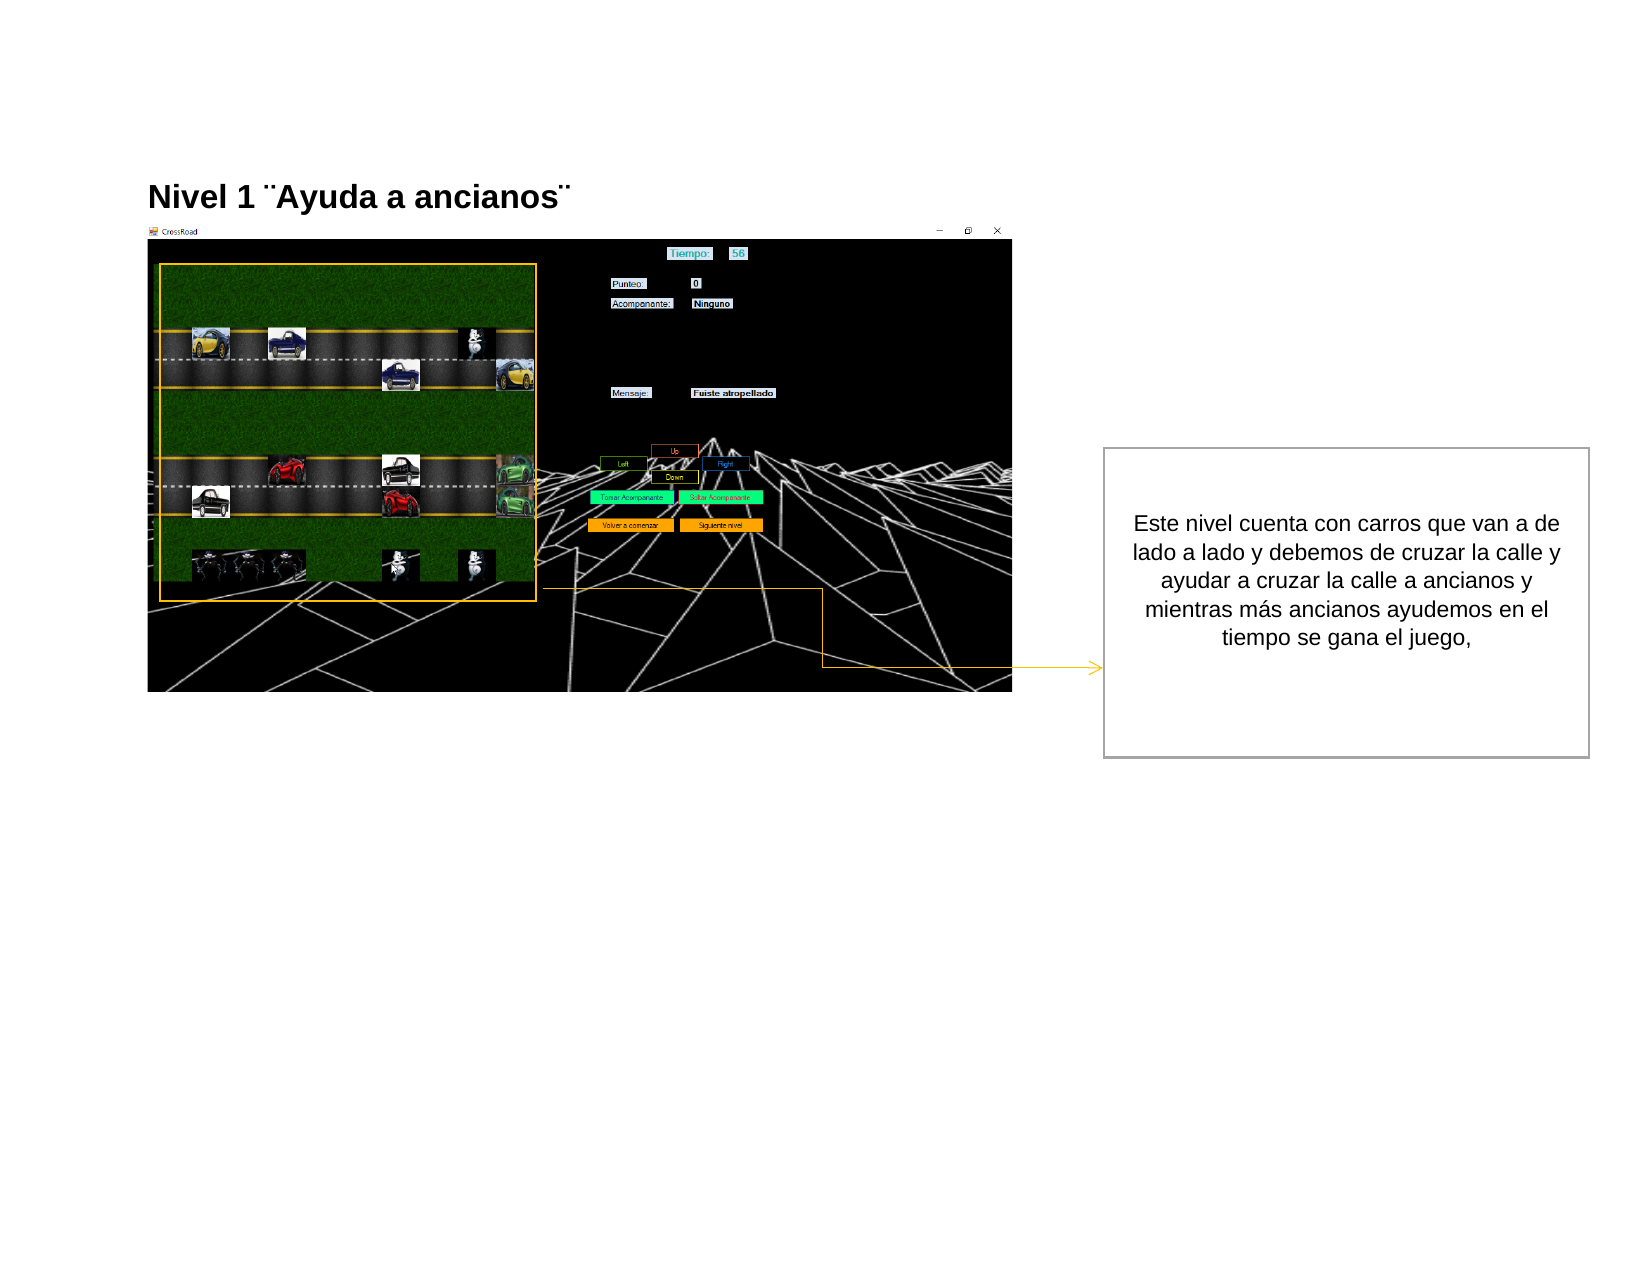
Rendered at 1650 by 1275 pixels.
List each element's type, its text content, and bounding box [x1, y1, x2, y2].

picture [147, 225, 1013, 692]
subtitle Nivel 1 ¨Ayuda a ancianos¨ [148, 177, 1502, 216]
